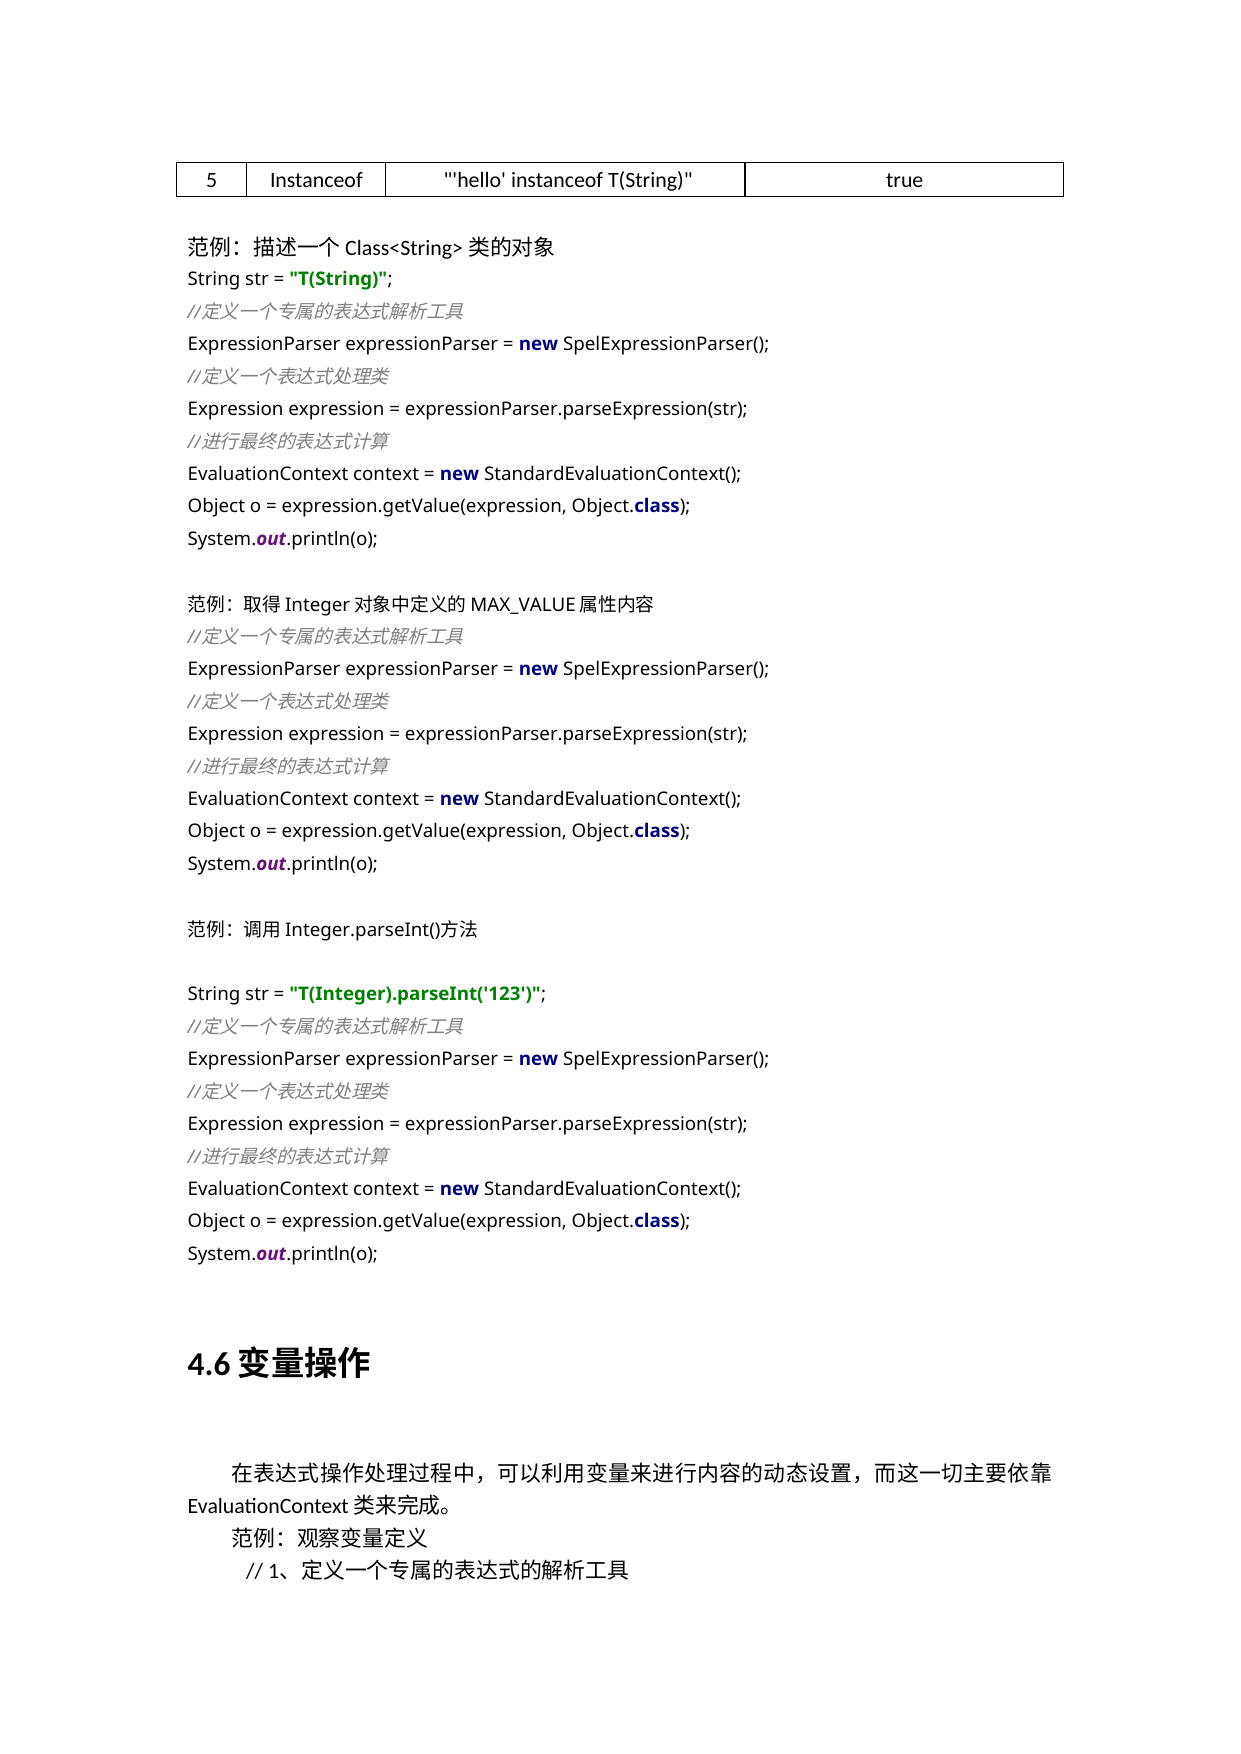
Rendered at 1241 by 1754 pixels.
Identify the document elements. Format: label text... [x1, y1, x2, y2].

text 范例：调用Integer.parseInt()方法 [187, 912, 1053, 944]
list 范例：描述一个Class<String> 类的对象 [187, 229, 1053, 262]
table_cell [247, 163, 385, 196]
list // 1、定义一个专属的表达式的解析工具 [187, 1553, 1053, 1585]
list 在表达式操作处理过程中，可以利用变量来进行内容的动态设置，而这一切主要依靠EvaluationContext类来完成。 [187, 1455, 1053, 1520]
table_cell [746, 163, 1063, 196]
list 范例：观察变量定义 [187, 1520, 1053, 1553]
text 范例：取得Integer对象中定义的MAX_VALUE属性内容 [187, 587, 1053, 619]
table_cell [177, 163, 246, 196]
text String str = "T(Integer).parseInt('123')"; //定义一个专属的表达式解析工具 ExpressionParser expressionParser = new SpelExpressionParser(); //定义一个表达式处理类 Expression expression = expressionParser.parseExpression(str); //进行最终的表达式计算 EvaluationContext context = new StandardEvaluationContext(); Object o = expression.getValue(expression, Object.class); System.out.println(o); [187, 977, 1053, 1269]
subtitle 变量操作 [187, 1329, 1053, 1394]
text String str = "T(String)"; //定义一个专属的表达式解析工具 ExpressionParser expressionParser = new SpelExpressionParser(); //定义一个表达式处理类 Expression expression = expressionParser.parseExpression(str); //进行最终的表达式计算 EvaluationContext context = new StandardEvaluationContext(); Object o = expression.getValue(expression, Object.class); System.out.println(o); [187, 262, 1053, 554]
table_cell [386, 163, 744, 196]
text //定义一个专属的表达式解析工具 ExpressionParser expressionParser = new SpelExpressionParser(); //定义一个表达式处理类 Expression expression = expressionParser.parseExpression(str); //进行最终的表达式计算 EvaluationContext context = new StandardEvaluationContext(); Object o = expression.getValue(expression, Object.class); System.out.println(o); [187, 619, 1053, 879]
